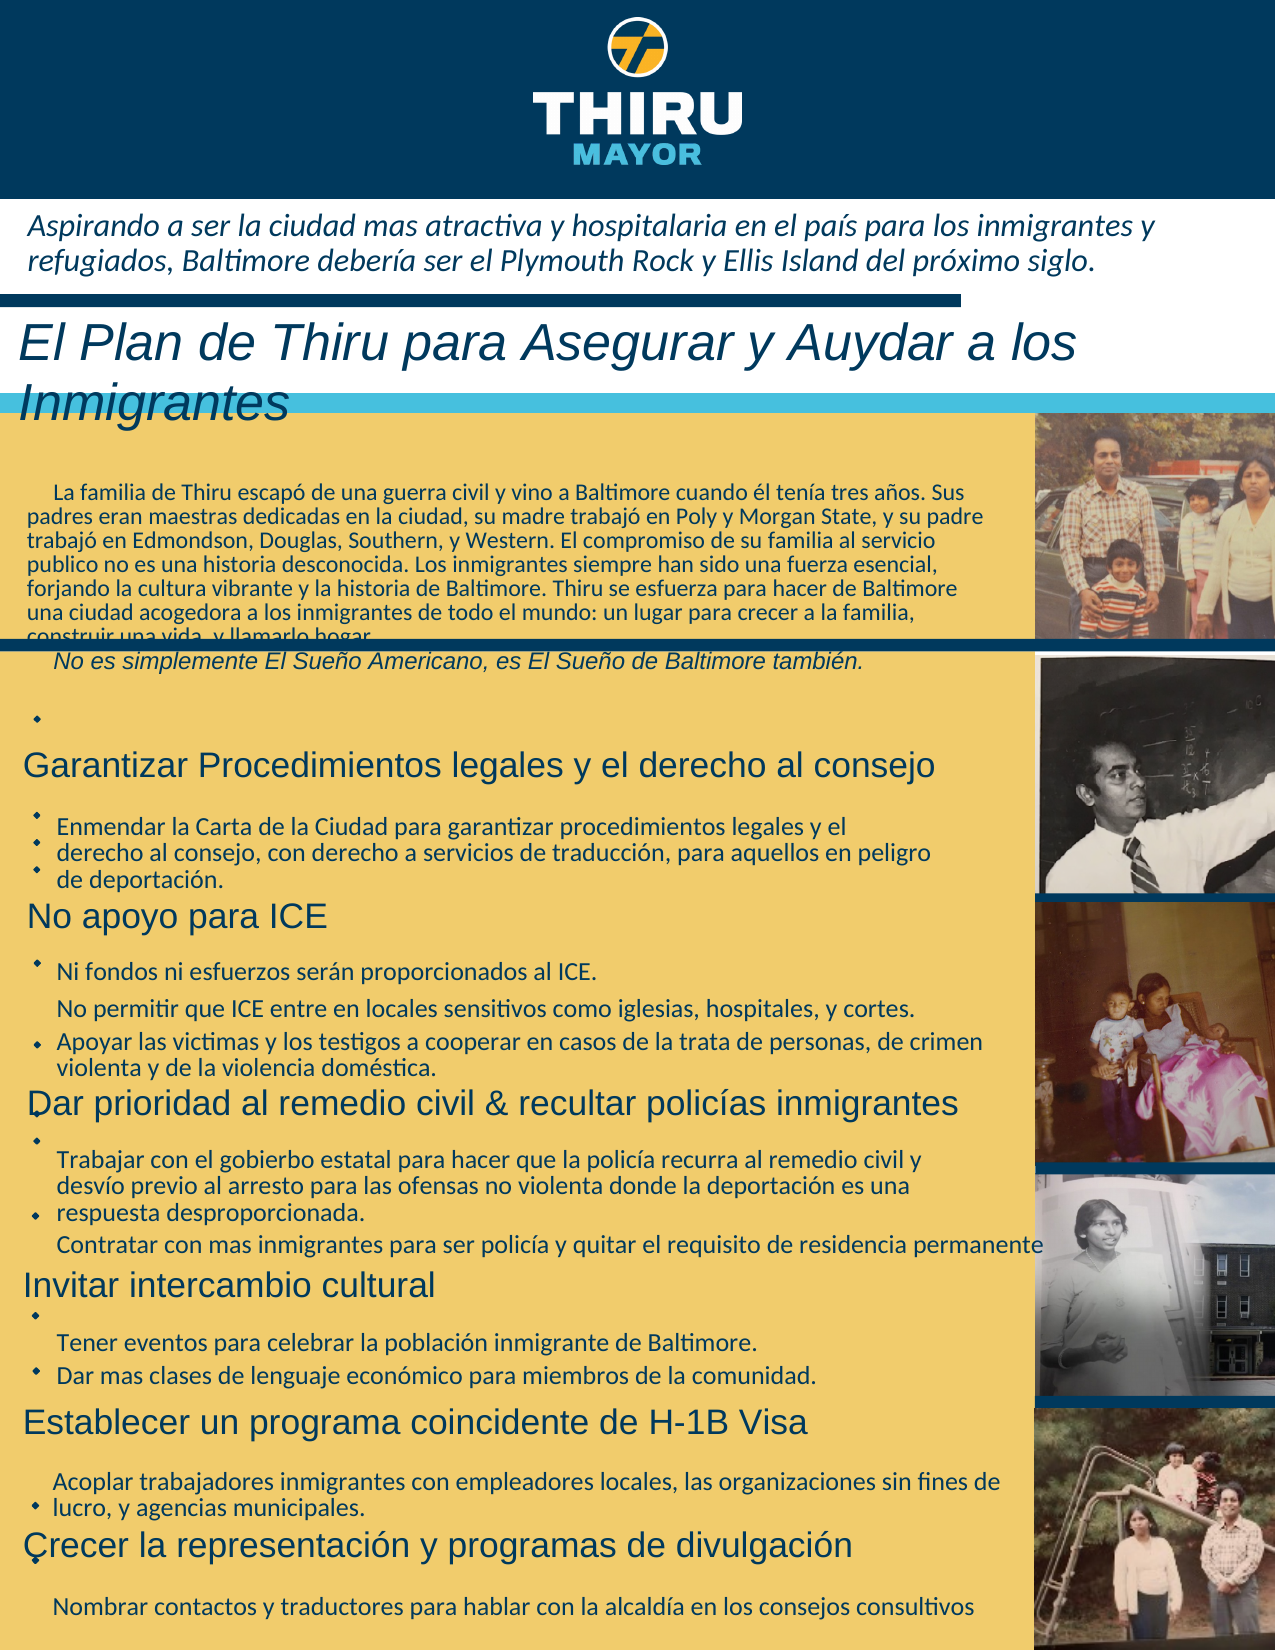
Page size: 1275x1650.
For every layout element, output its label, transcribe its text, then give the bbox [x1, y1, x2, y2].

picture [1035, 655, 1275, 1162]
picture [533, 17, 742, 165]
picture [1035, 1175, 1275, 1395]
picture [1035, 413, 1275, 638]
text Dar mas clases de lenguaje económico para miembros de la comunidad. [56, 1359, 1252, 1391]
text Garantizar Procedimientos legales y el derecho al consejo [23, 491, 1252, 785]
text Apoyar las victimas y los testigos a cooperar en casos de la trata de personas, de crimen violenta y de la violencia doméstica. [56, 1028, 992, 1082]
text Tener eventos para celebrar la población inmigrante de Baltimore. [56, 1326, 1252, 1358]
text Enmendar la Carta de la Ciudad para garantizar procedimientos legales y el derecho al consejo, con derecho a servicios de traducción, para aquellos en peligro de deportación. [56, 814, 936, 895]
text Trabajar con el gobierbo estatal para hacer que la policía recurra al remedio civil y desvío previo al arresto para las ofensas no violenta donde la deportación es una respuesta desproporcionada. [56, 1147, 992, 1228]
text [52, 1594, 992, 1621]
text Crecer la representación y programas de divulgación [23, 1524, 1252, 1565]
text Invitar intercambio cultural [23, 1264, 1252, 1305]
text El Plan de Thiru para Asegurar y Auydar a los Inmigrantes [19, 298, 1252, 432]
text Contratar con mas inmigrantes para ser policía y quitar el requisito de residencia permanente [56, 1228, 1252, 1259]
text Acoplar trabajadores inmigrantes con empleadores locales, las organizaciones sin fines de lucro, y agencias municipales. [52, 1469, 1007, 1523]
text Ni fondos ni esfuerzos serán proporcionados al ICE. [56, 956, 1252, 987]
text No permitir que ICE entre en locales sensitivos como iglesias, hospitales, y cortes. [56, 993, 1252, 1024]
picture [1034, 1408, 1275, 1650]
text Establecer un programa coincidente de H-1B Visa [23, 1401, 1252, 1442]
text Dar prioridad al remedio civil & recultar policías inmigrantes [27, 1082, 1252, 1123]
text Aspirando a ser la ciudad mas atractiva y hospitalaria en el país para los inmigrantes y refugiados, Baltimore debería ser el Plymouth Rock y Ellis Island del próximo siglo. [27, 208, 1224, 279]
text No apoyo para ICE [27, 895, 1252, 936]
